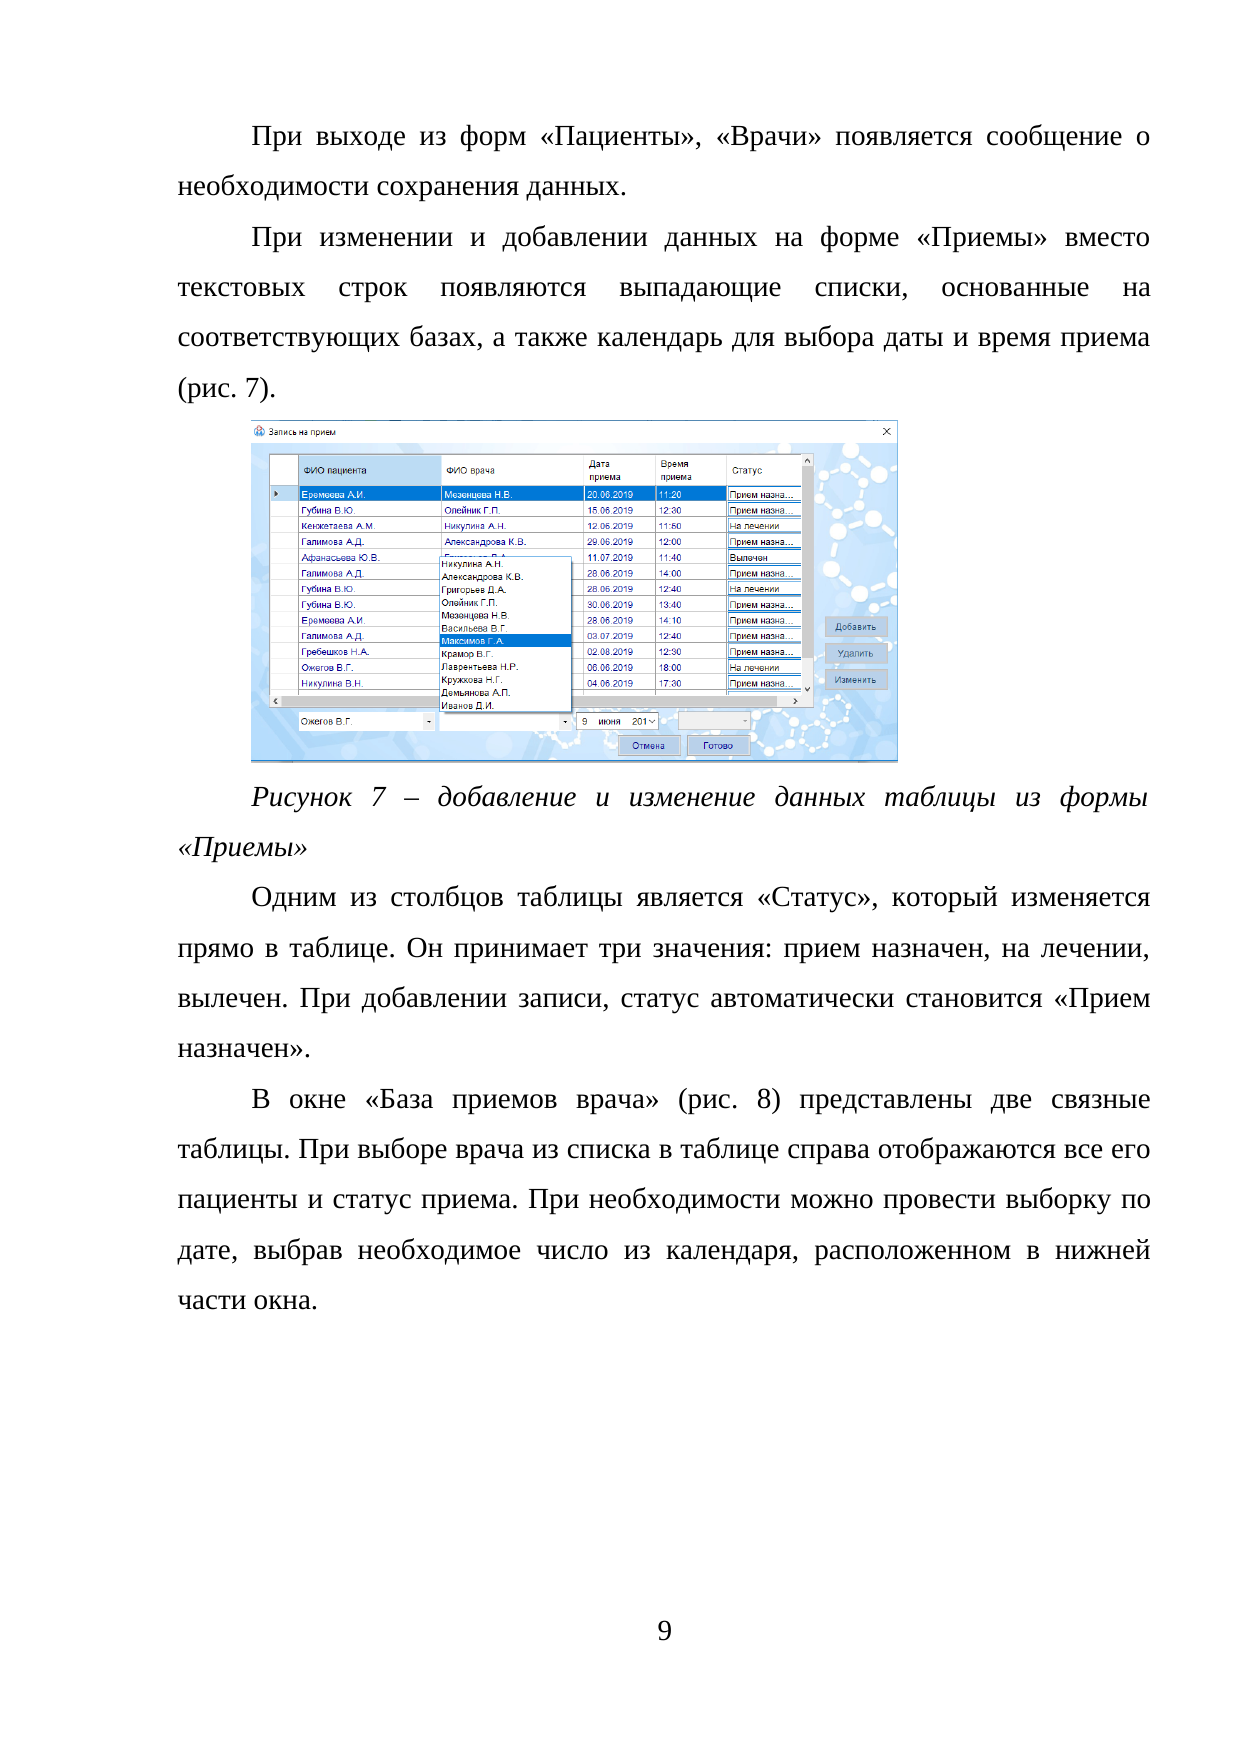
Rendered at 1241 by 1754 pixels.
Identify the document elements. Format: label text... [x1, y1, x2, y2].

picture [251, 420, 898, 763]
text Рисунок 7 – добавление и изменение данных таблицы из формы «Приемы» [177, 779, 1152, 863]
text Одним из столбцов таблицы является «Статус», который изменяется прямо в таблице. Он принимает три значения: прием назначен, на лечении, вылечен. При добавлении записи, статус автоматически становится «Прием назначен». [177, 879, 1152, 1064]
text В окне «База приемов врача» (рис. 8) представлены две связные таблицы. При выборе врача из списка в таблице справа отображаются все его пациенты и статус приема. При необходимости можно провести выборку по дате, выбрав необходимое число из календаря, расположенном в нижней части окна. [177, 1081, 1152, 1316]
text При изменении и добавлении данных на форме «Приемы» вместо текстовых строк появляются выпадающие списки, основанные на соответствующих базах, а также календарь для выбора даты и время приема (рис. 7). [177, 219, 1152, 403]
text При выходе из форм «Пациенты», «Врачи» появляется сообщение о необходимости сохранения данных. [177, 118, 1152, 202]
